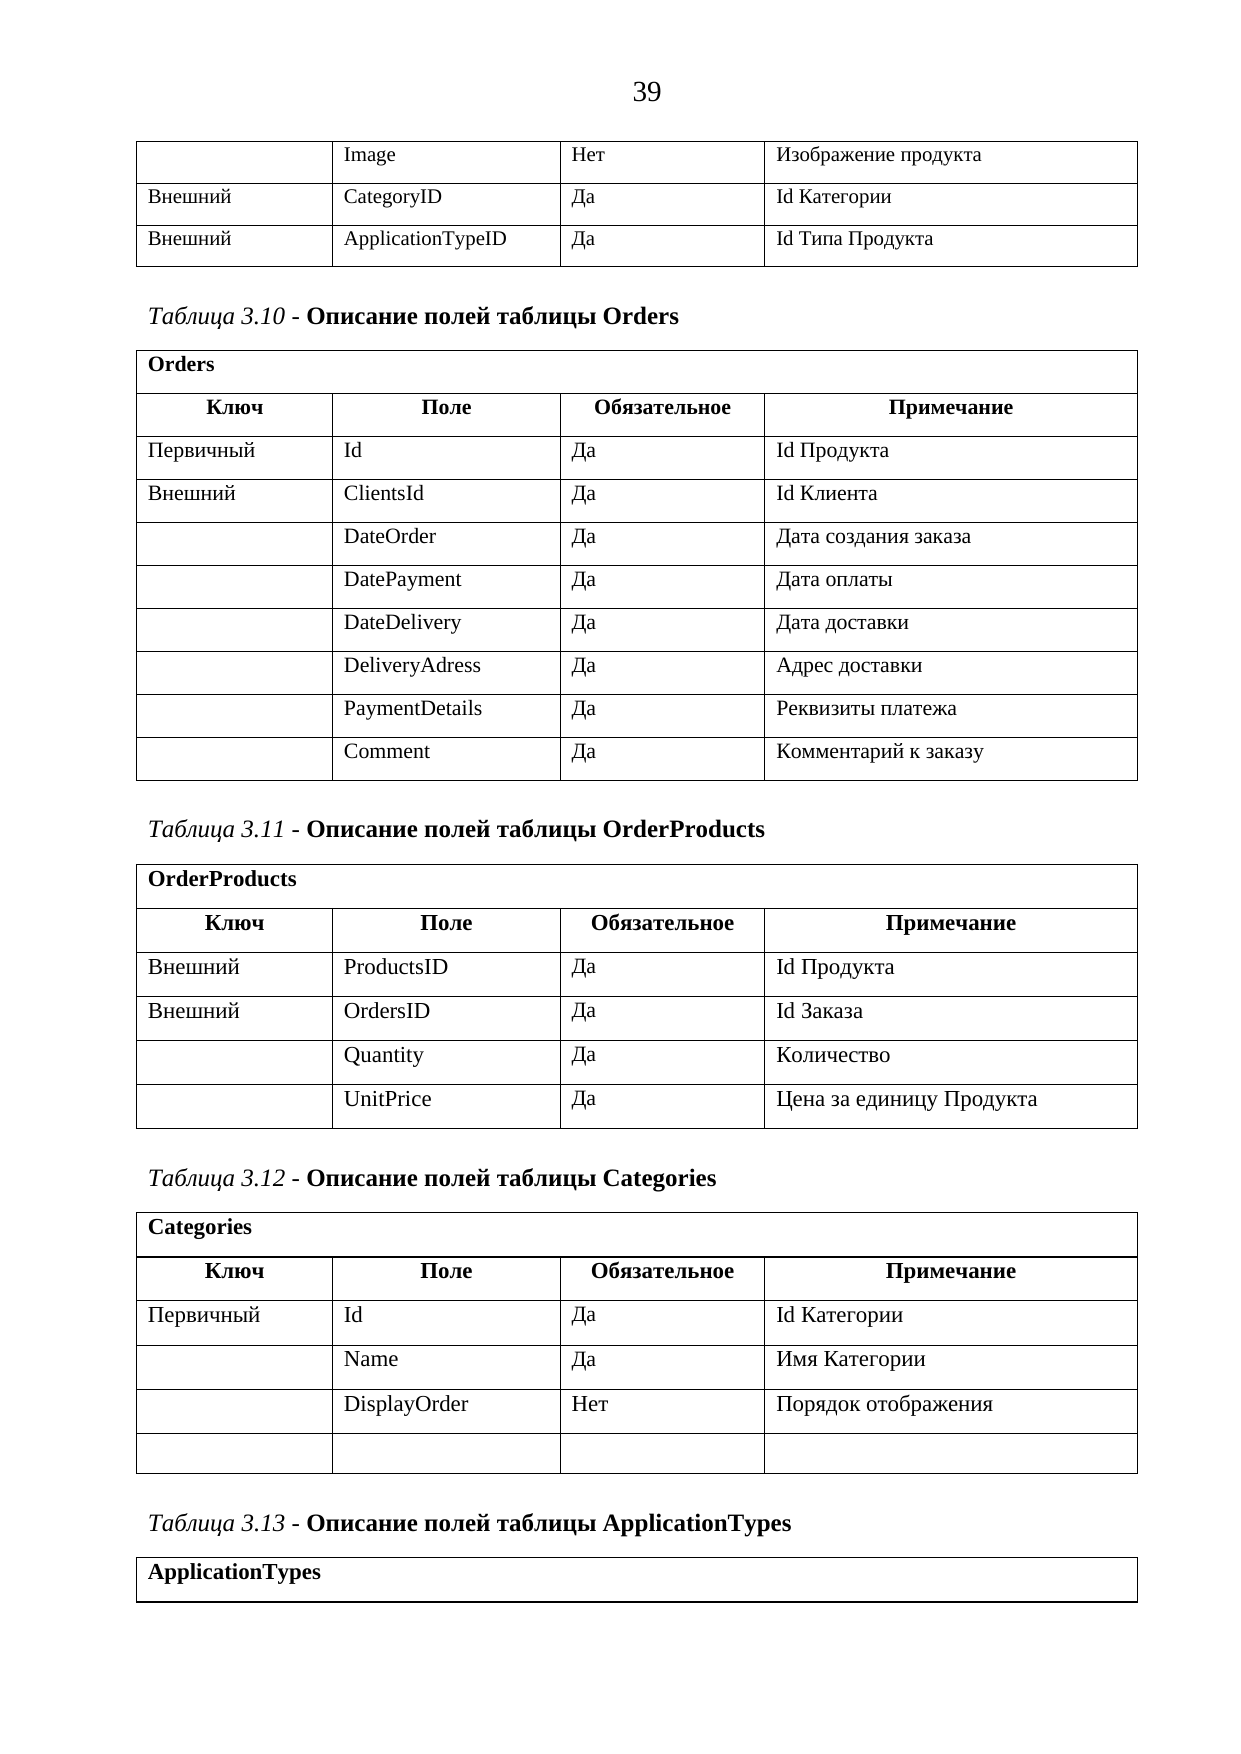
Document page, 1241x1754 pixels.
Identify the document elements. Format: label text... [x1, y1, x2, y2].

table_cell [137, 652, 332, 694]
table_cell Порядок отображения [765, 1390, 1137, 1433]
table_cell Адрес доставки [765, 652, 1137, 694]
text Таблица 3.13 - Описание полей таблицы ApplicationTypes [148, 1508, 1146, 1536]
table_cell Внешний [137, 953, 332, 996]
table_cell [333, 1434, 560, 1473]
table_cell [137, 1346, 332, 1388]
table_cell Комментарий к заказу [765, 738, 1137, 779]
table_cell Id [333, 437, 560, 479]
table_cell Имя Категории [765, 1346, 1137, 1388]
table_header Orders [137, 351, 1137, 393]
table_cell Изображение продукта [765, 142, 1137, 183]
table_cell Да [561, 566, 764, 608]
table_cell Да [561, 480, 764, 522]
table_cell Id Заказа [765, 997, 1137, 1040]
table_cell [137, 1041, 332, 1084]
table_cell Image [333, 142, 560, 183]
table_cell Первичный [137, 437, 332, 479]
text Таблица 3.10 - Описание полей таблицы Orders [148, 301, 1146, 329]
text Таблица 3.12 - Описание полей таблицы Categories [148, 1163, 1146, 1191]
table_cell Quantity [333, 1041, 560, 1084]
table_cell Да [561, 997, 764, 1040]
table_cell Да [561, 738, 764, 779]
table_cell Поле [333, 394, 560, 436]
table_cell Первичный [137, 1301, 332, 1344]
table_cell Да [561, 652, 764, 694]
table_cell Дата доставки [765, 609, 1137, 651]
table_cell [137, 738, 332, 779]
table_cell Id Категории [765, 1301, 1137, 1344]
table_cell ProductsID [333, 953, 560, 996]
table_cell Id Клиента [765, 480, 1137, 522]
table_cell Да [561, 1301, 764, 1344]
table_cell Да [561, 226, 764, 266]
text Таблица 3.11 - Описание полей таблицы OrderProducts [148, 814, 1146, 843]
table_cell [765, 1434, 1137, 1473]
table_cell Ключ [137, 909, 332, 952]
table_cell DisplayOrder [333, 1390, 560, 1433]
table_cell [137, 566, 332, 608]
table_cell CategoryID [333, 184, 560, 224]
table_header OrderProducts [137, 865, 1137, 908]
table_cell [137, 1085, 332, 1128]
table_cell Обязательное [561, 1258, 764, 1300]
table_cell Да [561, 523, 764, 565]
table_cell Id [333, 1301, 560, 1344]
table_cell Примечание [765, 1258, 1137, 1300]
table_cell Да [561, 1346, 764, 1388]
table_cell Количество [765, 1041, 1137, 1084]
table_cell Примечание [765, 394, 1137, 436]
table_cell Внешний [137, 480, 332, 522]
table_cell [137, 695, 332, 737]
table_cell Дата оплаты [765, 566, 1137, 608]
table_cell [561, 1434, 764, 1473]
table_cell [137, 142, 332, 183]
table_cell Id Категории [765, 184, 1137, 224]
table_cell Поле [333, 909, 560, 952]
table_cell Да [561, 695, 764, 737]
table_cell Внешний [137, 184, 332, 224]
table_cell [137, 1390, 332, 1433]
table_cell Id Продукта [765, 953, 1137, 996]
table_cell Нет [561, 142, 764, 183]
table_cell Да [561, 953, 764, 996]
table_cell Ключ [137, 1258, 332, 1300]
table_cell DatePayment [333, 566, 560, 608]
table_cell Нет [561, 1390, 764, 1433]
table_cell DateOrder [333, 523, 560, 565]
table_cell Поле [333, 1258, 560, 1300]
table_cell Да [561, 609, 764, 651]
table_cell Id Типа Продукта [765, 226, 1137, 266]
table_cell OrdersID [333, 997, 560, 1040]
table_cell Id Продукта [765, 437, 1137, 479]
table_cell [137, 609, 332, 651]
table_cell Реквизиты платежа [765, 695, 1137, 737]
table_header ApplicationTypes [137, 1558, 1137, 1601]
table_cell Обязательное [561, 394, 764, 436]
table_cell Дата создания заказа [765, 523, 1137, 565]
table_cell DeliveryAdress [333, 652, 560, 694]
table_cell DateDelivery [333, 609, 560, 651]
table_cell [137, 1434, 332, 1473]
table_cell Внешний [137, 226, 332, 266]
table_cell [137, 523, 332, 565]
table_cell UnitPrice [333, 1085, 560, 1128]
table_cell Ключ [137, 394, 332, 436]
table_cell Да [561, 437, 764, 479]
table_cell PaymentDetails [333, 695, 560, 737]
table_cell ClientsId [333, 480, 560, 522]
table_cell Name [333, 1346, 560, 1388]
table_header Categories [137, 1213, 1137, 1256]
table_cell Да [561, 1041, 764, 1084]
table_cell Обязательное [561, 909, 764, 952]
table_cell ApplicationTypeID [333, 226, 560, 266]
table_cell Да [561, 1085, 764, 1128]
table_cell Цена за единицу Продукта [765, 1085, 1137, 1128]
table_cell Comment [333, 738, 560, 779]
table_cell Да [561, 184, 764, 224]
table_cell Примечание [765, 909, 1137, 952]
table_cell Внешний [137, 997, 332, 1040]
